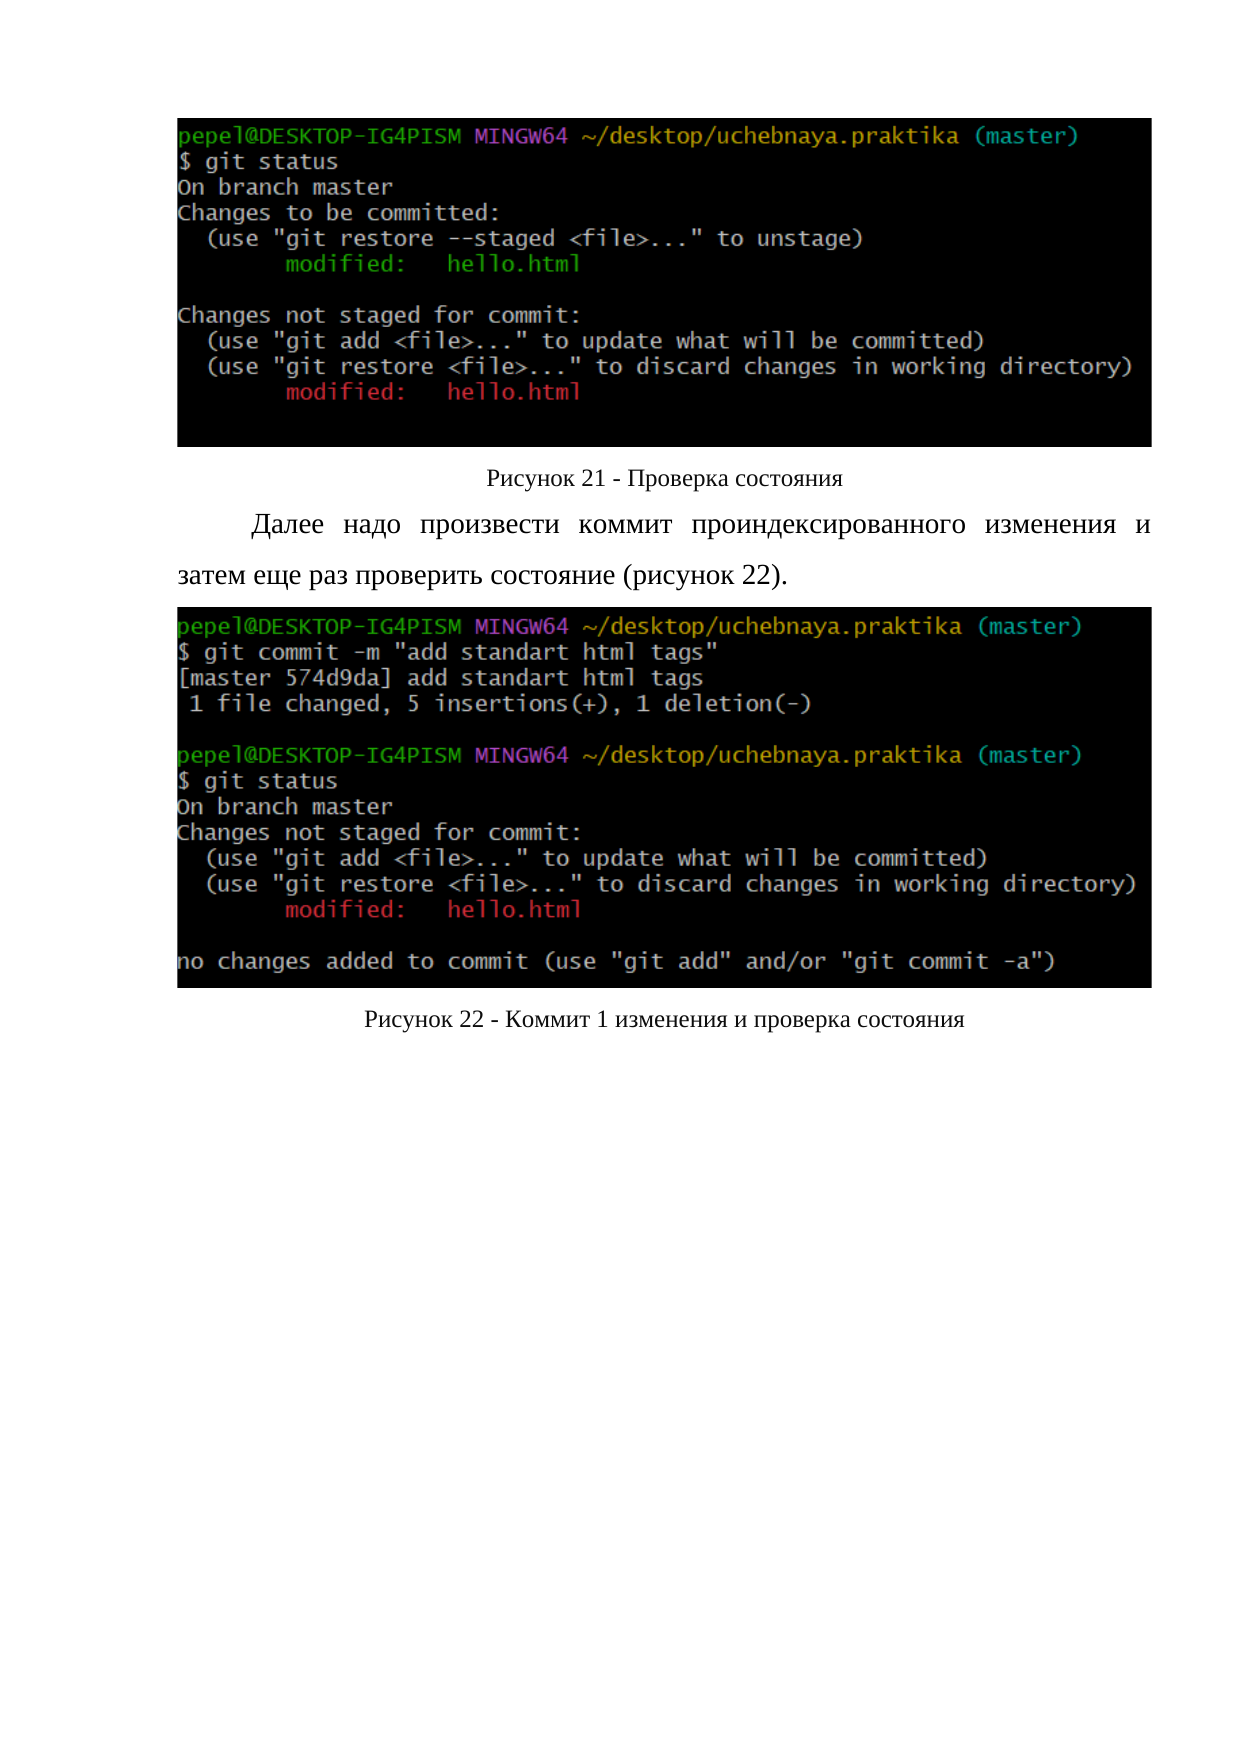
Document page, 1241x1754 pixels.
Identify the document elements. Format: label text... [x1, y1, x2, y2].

picture [177, 118, 1152, 447]
text Рисунок 21 - Проверка состояния [177, 463, 1152, 492]
picture [177, 607, 1152, 988]
text Рисунок 22 - Коммит 1 изменения и проверка состояния [177, 1004, 1152, 1033]
text Далее надо произвести коммит проиндексированного изменения и затем еще раз проверить состояние (рисунок 22). [177, 507, 1152, 591]
